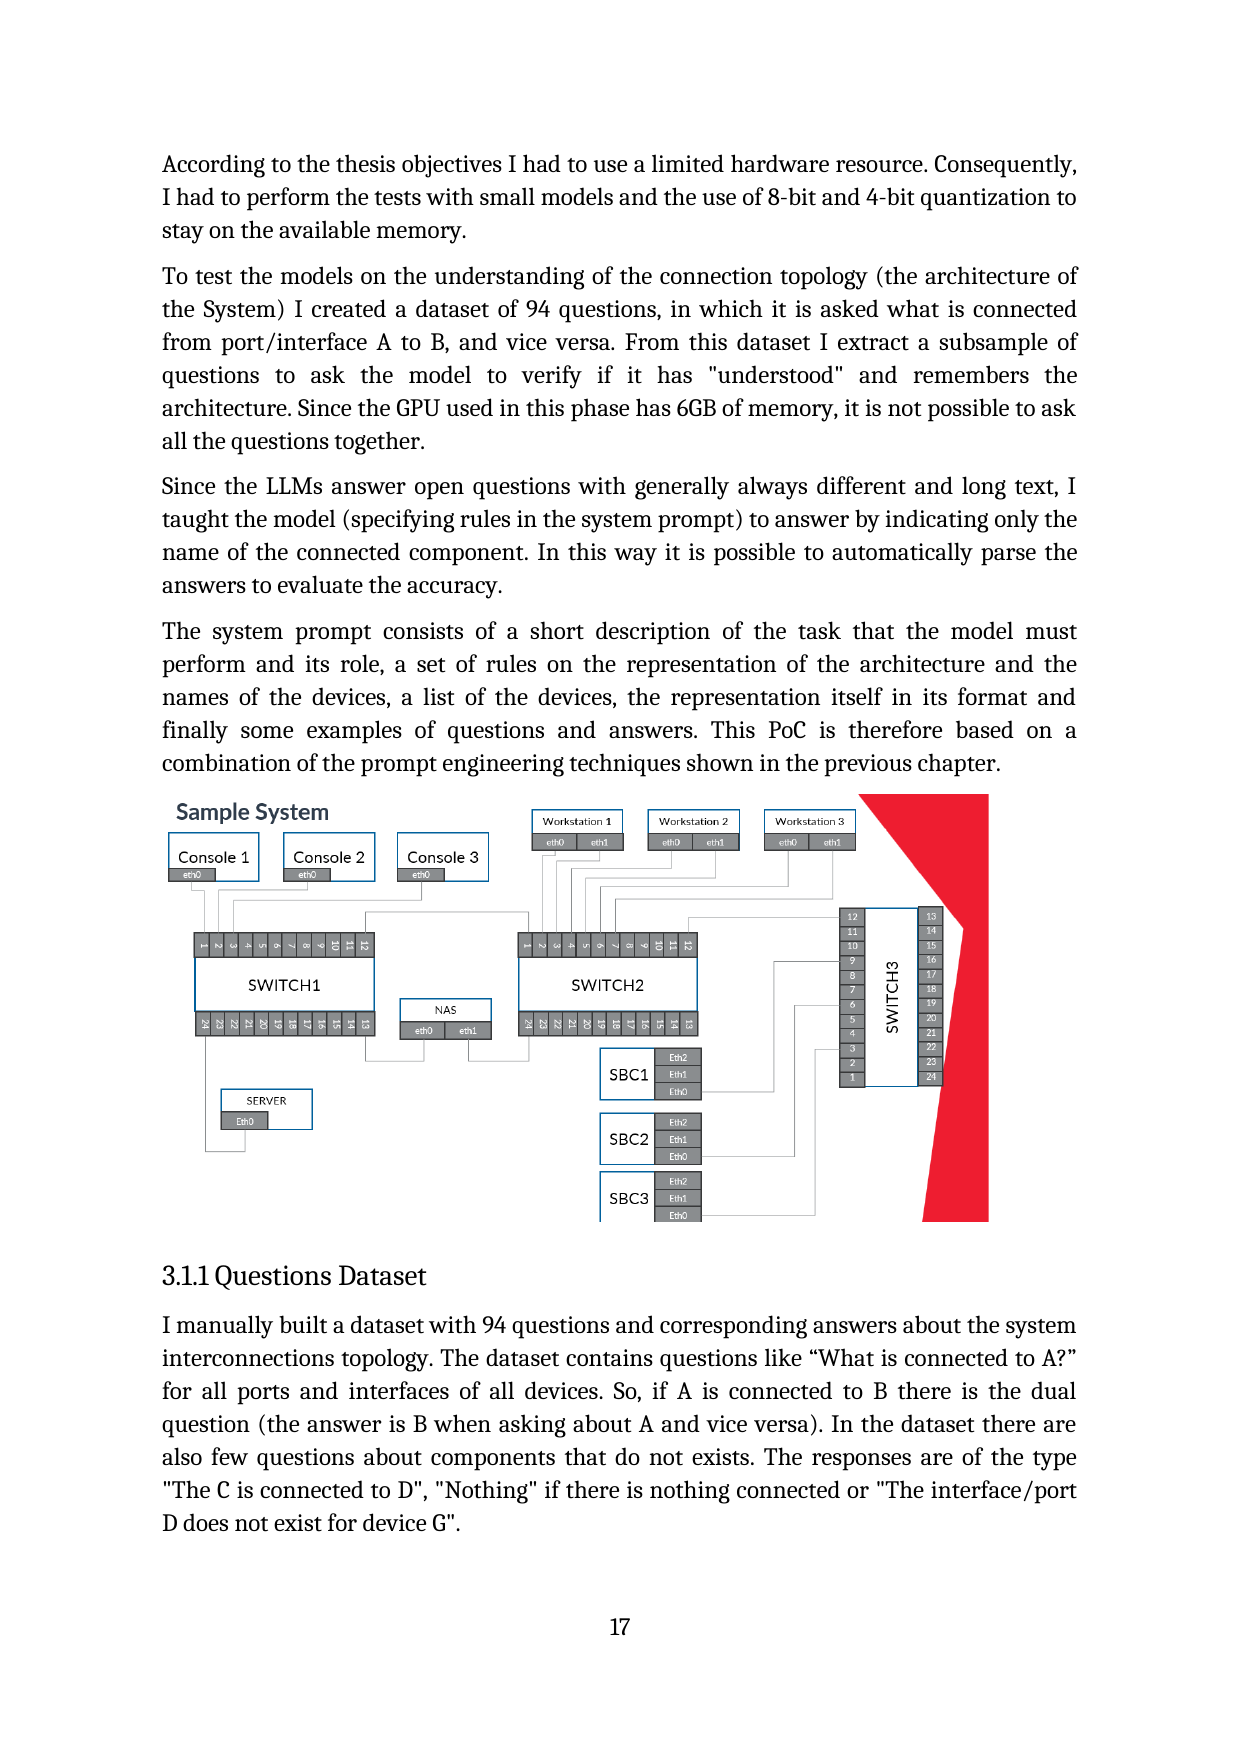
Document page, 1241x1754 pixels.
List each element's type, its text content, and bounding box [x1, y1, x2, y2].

text To test the models on the understanding of the connection topology (the architecture of the System) I created a dataset of 94 questions, in which it is asked what is connected from port/interface A to B, and vice versa. From this dataset I extract a subsample of questions to ask the model to verify if it has "understood" and remembers the architecture. Since the GPU used in this phase has 6GB of memory, it is not possible to ask all the questions together. [162, 262, 1078, 455]
text Since the LLMs answer open questions with generally always different and long text, I taught the model (specifying rules in the system prompt) to answer by indicating only the name of the connected component. In this way it is possible to automatically parse the answers to evaluate the accuracy. [162, 472, 1078, 600]
subtitle 3.1.1 Questions Dataset [162, 1259, 1078, 1293]
text The system prompt consists of a short description of the task that the model must perform and its role, a set of rules on the representation of the architecture and the names of the devices, a list of the devices, the representation itself in its format and finally some examples of questions and answers. This PoC is therefore based on a combination of the prompt engineering techniques shown in the previous chapter. [162, 617, 1078, 778]
text I manually built a dataset with 94 questions and corresponding answers about the system interconnections topology. The dataset contains questions like “What is connected to A?” for all ports and interfaces of all devices. So, if A is connected to B there is the dual question (the answer is B when asking about A and vice versa). In the dataset there are also few questions about components that do not exists. The responses are of the type "The C is connected to D", "Nothing" if there is nothing connected or "The interface/port D does not exist for device G". [162, 1311, 1078, 1537]
text According to the thesis objectives I had to use a limited hardware resource. Consequently, I had to perform the tests with small models and the use of 8-bit and 4-bit quantization to stay on the available memory. [162, 150, 1078, 245]
picture [161, 794, 989, 1222]
